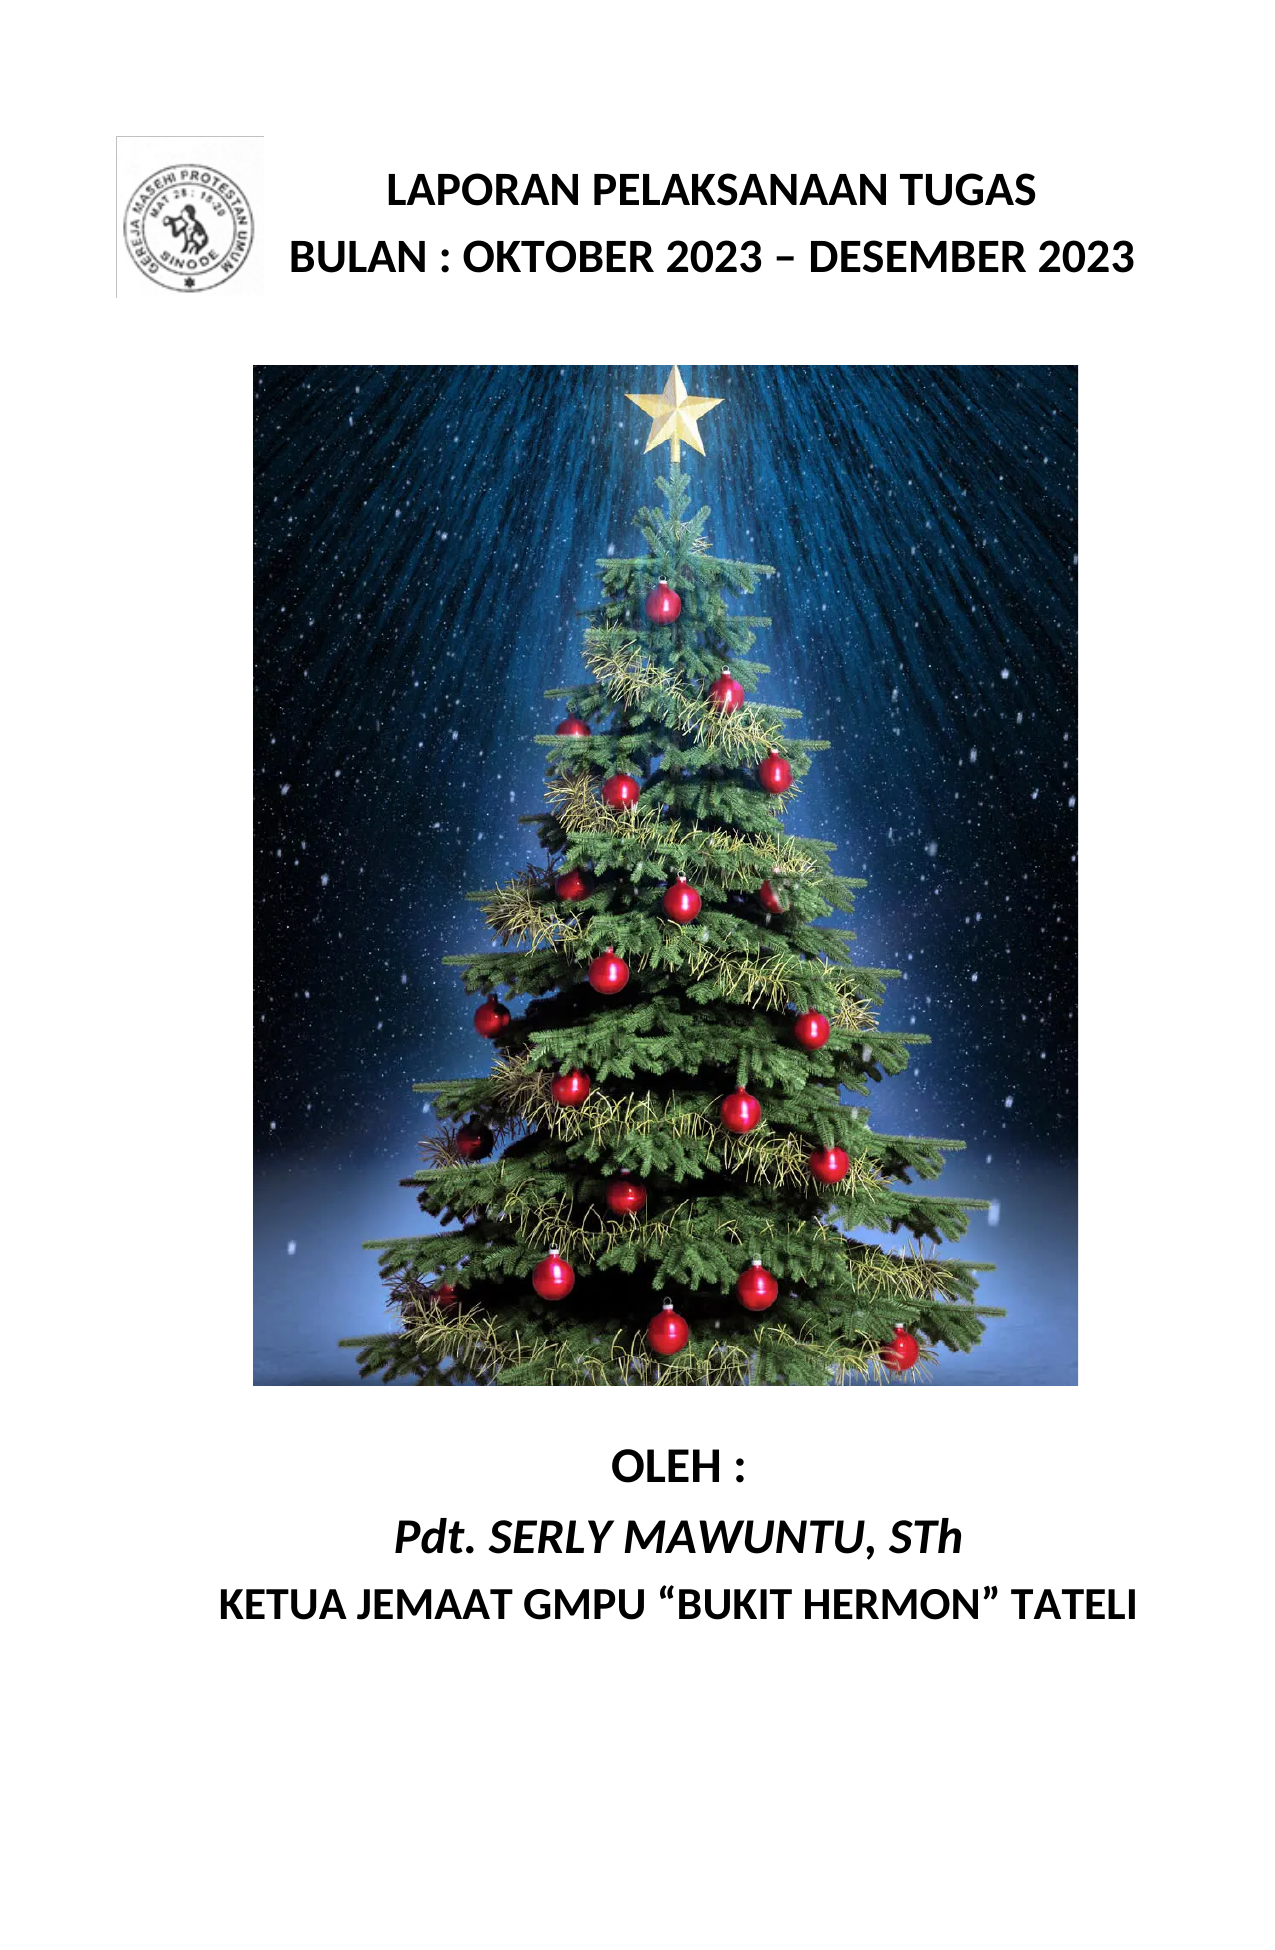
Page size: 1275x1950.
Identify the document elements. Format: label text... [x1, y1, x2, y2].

picture [253, 365, 1079, 1386]
text BULAN : OKTOBER 2023 – DESEMBER 2023 [265, 226, 1170, 284]
text OLEH : [150, 1434, 1170, 1495]
picture [115, 135, 265, 298]
text KETUA JEMAAT GMPU “BUKIT HERMON” TATELI [150, 1574, 1170, 1631]
text LAPORAN PELAKSANAAN TUGAS [265, 159, 1170, 217]
text Pdt. SERLY MAWUNTU, STh [150, 1504, 1170, 1566]
